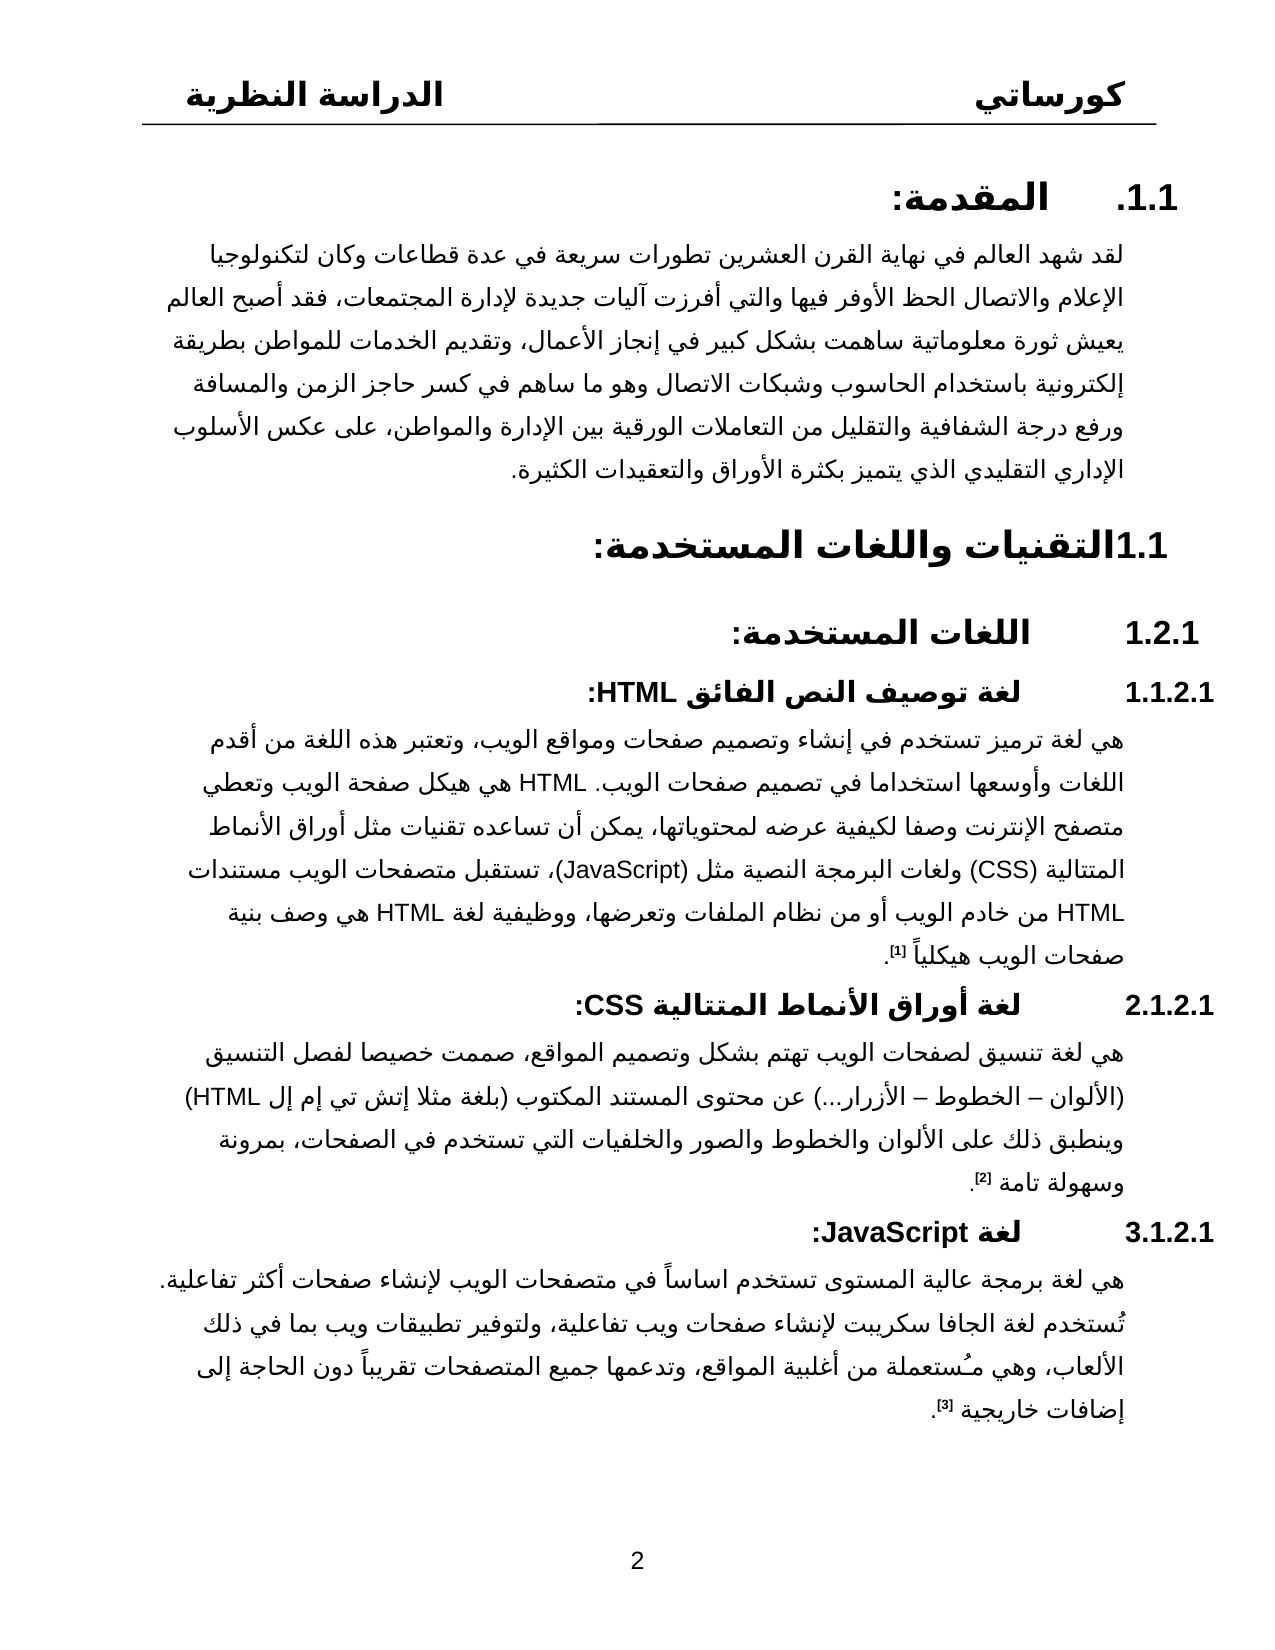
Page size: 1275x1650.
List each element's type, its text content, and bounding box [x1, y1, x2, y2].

subtitle التقنيات واللغات المستخدمة: [150, 523, 1116, 567]
subtitle لغة أوراق الأنماط المتتالية CSS: [150, 988, 1125, 1022]
text هي لغة تنسيق لصفحات الويب تهتم بشكل وتصميم المواقع، صممت خصيصا لفصل التنسيق (الألوان – الخطوط – الأزرار...) عن محتوى المستند المكتوب (بلغة مثلا إتش تي إم إل HTML) وينطبق ذلك على الألوان والخطوط والصور والخلفيات التي تستخدم في الصفحات، بمرونة وسهولة تامة [2]. [150, 1038, 1125, 1197]
text هي لغة برمجة عالية المستوى تستخدم اساساً في متصفحات الويب لإنشاء صفحات أكثر تفاعلية. [150, 1265, 1125, 1294]
subtitle لغة JavaScript: [150, 1215, 1125, 1249]
subtitle اللغات المستخدمة: [150, 613, 1125, 652]
text لقد شهد العالم في نهاية القرن العشرين تطورات سريعة في عدة قطاعات وكان لتكنولوجيا الإعلام والاتصال الحظ الأوفر فيها والتي أفرزت آليات جديدة لإدارة المجتمعات، فقد أصبح العالم يعيش ثورة معلوماتية ساهمت بشكل كبير في إنجاز الأعمال، وتقديم الخدمات للمواطن بطريقة إلكترونية باستخدام الحاسوب وشبكات الاتصال وهو ما ساهم في كسر حاجز الزمن والمسافة ورفع درجة الشفافية والتقليل من التعاملات الورقية بين الإدارة والمواطن، على عكس الأسلوب الإداري التقليدي الذي يتميز بكثرة الأوراق والتعقيدات الكثيرة. [150, 240, 1125, 484]
subtitle المقدمة: [150, 175, 1116, 218]
text تُستخدم لغة الجافا سكريبت لإنشاء صفحات ويب تفاعلية، ولتوفير تطبيقات ويب بما في ذلك الألعاب، وهي مـُستعملة من أغلبية المواقع، وتدعمها جميع المتصفحات تقريباً دون الحاجة إلى إضافات خاريجية [3]. [150, 1308, 1125, 1423]
subtitle لغة توصيف النص الفائق HTML: [150, 675, 1125, 708]
text هي لغة ترميز تستخدم في إنشاء وتصميم صفحات ومواقع الويب، وتعتبر هذه اللغة من أقدم اللغات وأوسعها استخداما في تصميم صفحات الويب. HTML هي هيكل صفحة الويب وتعطي متصفح الإنترنت وصفا لكيفية عرضه لمحتوياتها، يمكن أن تساعده تقنيات مثل أوراق الأنماط المتتالية (CSS) ولغات البرمجة النصية مثل (JavaScript)، تستقبل متصفحات الويب مستندات HTML من خادم الويب أو من نظام الملفات وتعرضها، ووظيفية لغة HTML هي وصف بنية صفحات الويب هيكلياً [1]. [150, 725, 1125, 969]
